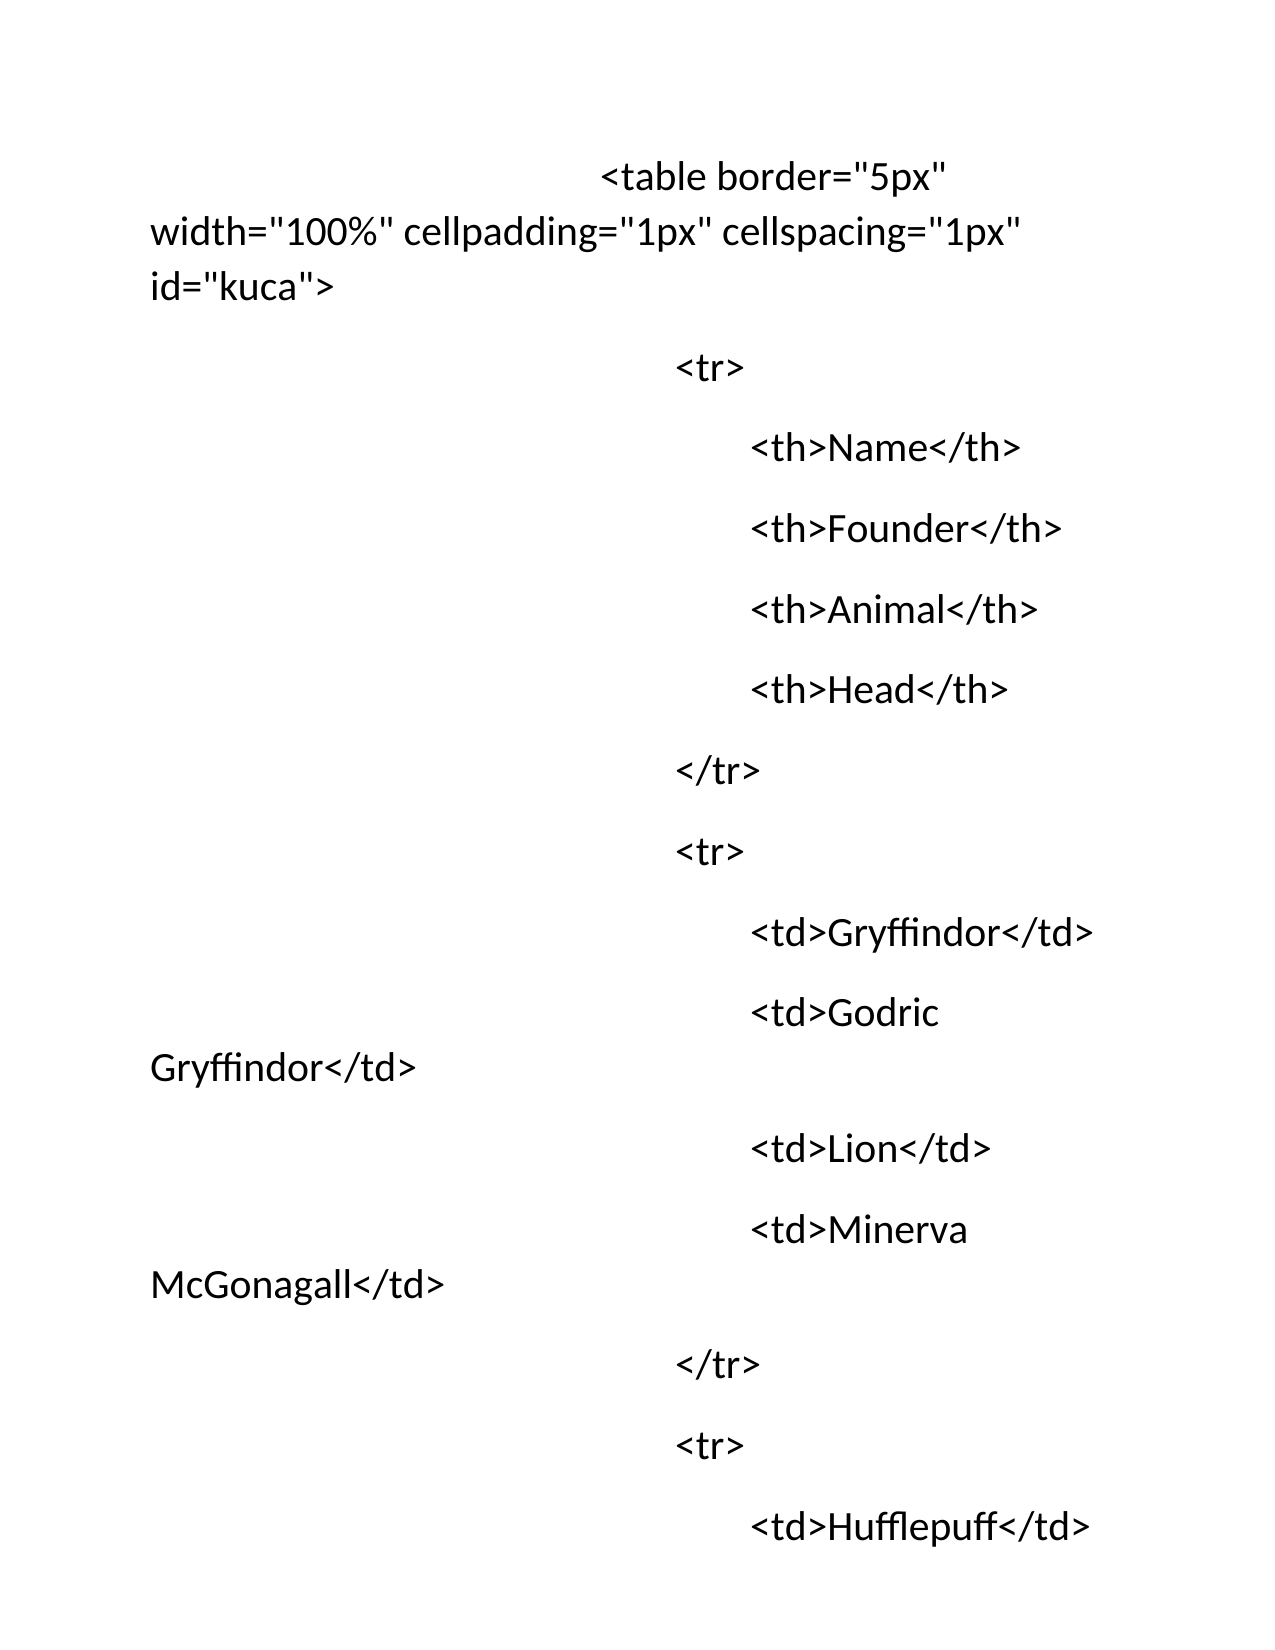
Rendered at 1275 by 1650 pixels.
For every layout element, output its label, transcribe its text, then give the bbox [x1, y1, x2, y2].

text </tr> [150, 1338, 1124, 1389]
text <table border="5px" width="100%" cellpadding="1px" cellspacing="1px" id="kuca"> [150, 150, 1124, 311]
text <td>Hufflepuff</td> [150, 1500, 1124, 1551]
text <tr> [150, 341, 1124, 391]
text <td>Godric Gryffindor</td> [150, 986, 1124, 1092]
text <th>Animal</th> [150, 583, 1124, 633]
text <td>Minerva McGonagall</td> [150, 1203, 1124, 1308]
text <td>Gryffindor</td> [150, 906, 1124, 956]
text <th>Head</th> [150, 663, 1124, 714]
text <th>Name</th> [150, 421, 1124, 472]
text <tr> [150, 1419, 1124, 1470]
text <th>Founder</th> [150, 502, 1124, 553]
text <td>Lion</td> [150, 1122, 1124, 1173]
text </tr> [150, 744, 1124, 795]
text <tr> [150, 825, 1124, 876]
